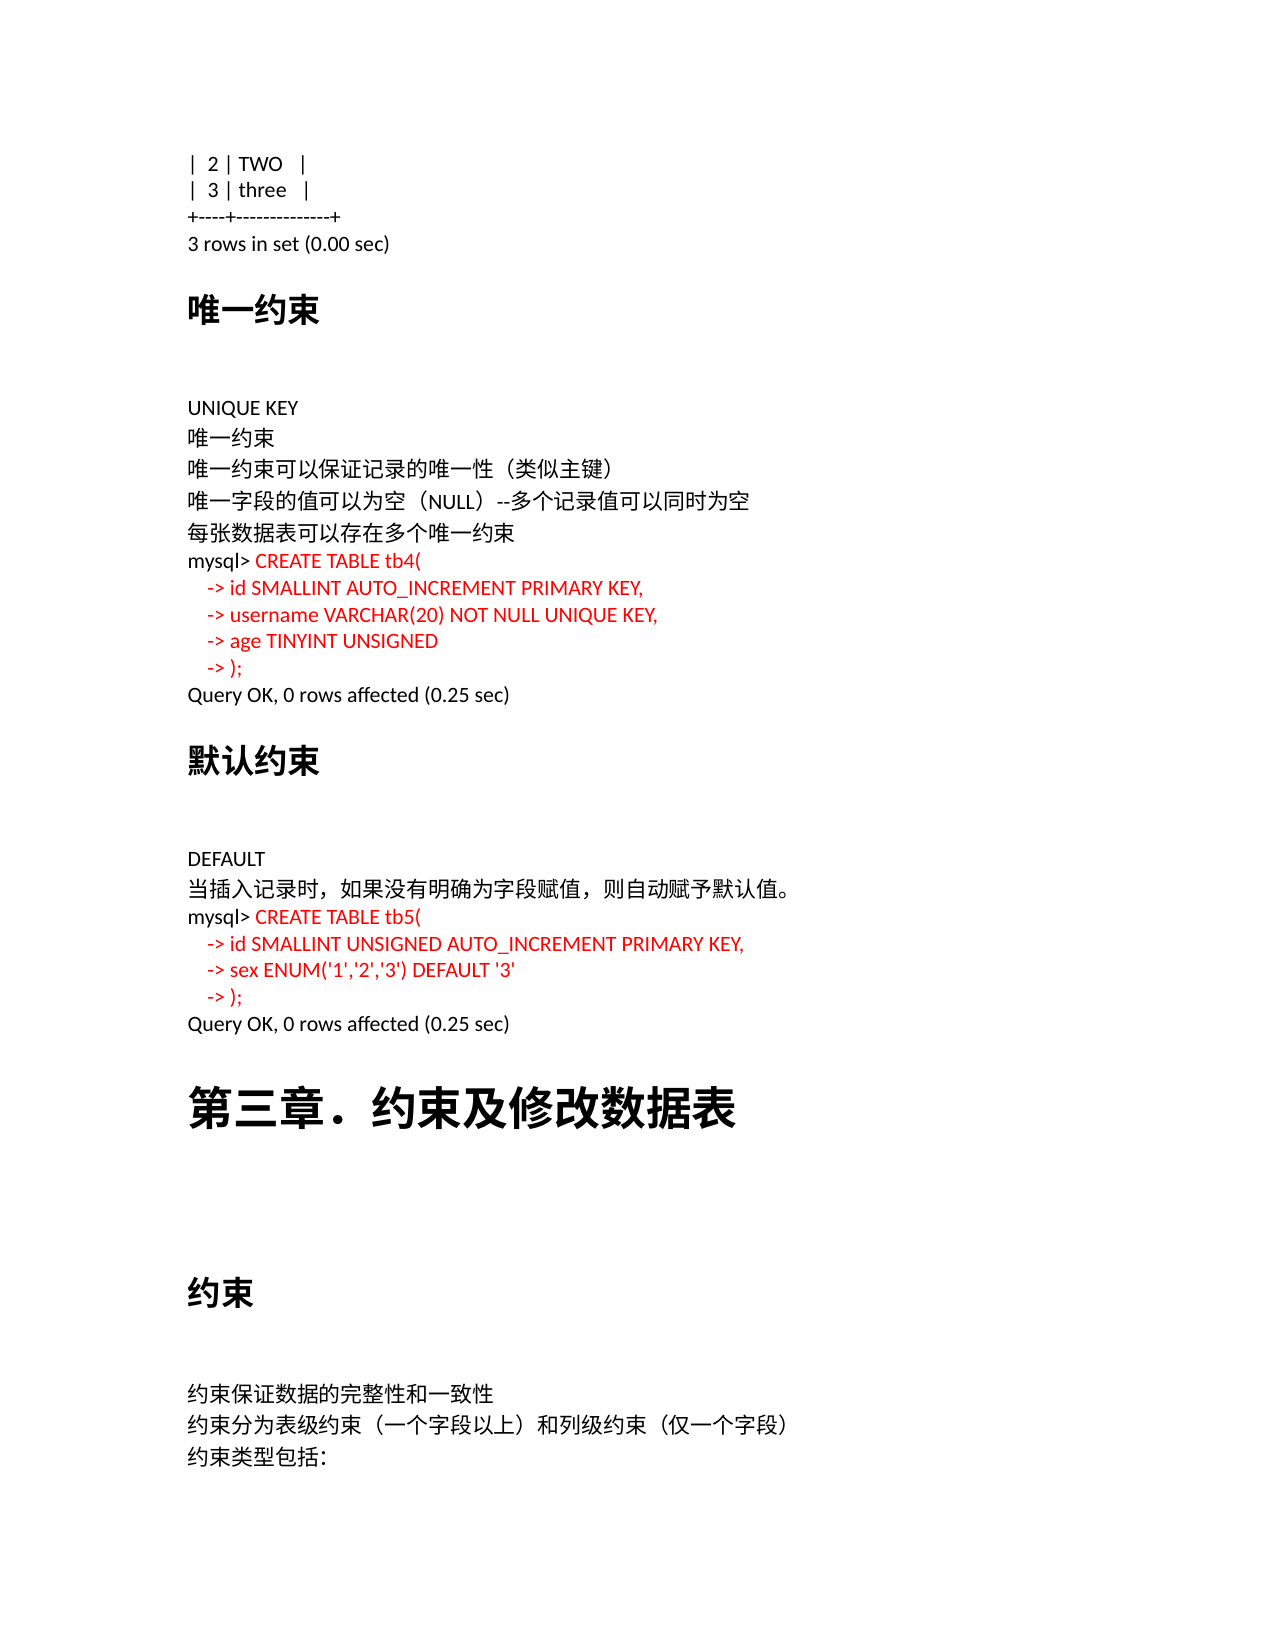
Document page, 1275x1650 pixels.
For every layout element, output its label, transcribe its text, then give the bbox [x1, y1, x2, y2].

text -> username VARCHAR(20) NOT NULL UNIQUE KEY, [187, 601, 1087, 627]
text Query OK, 0 rows affected (0.25 sec) [187, 681, 1087, 707]
text +----+--------------+ [187, 203, 1087, 230]
text DEFAULT [187, 845, 1087, 872]
text -> ); [187, 654, 1087, 681]
text 约束类型包括： [187, 1440, 1087, 1472]
text 当插入记录时，如果没有明确为字段赋值，则自动赋予默认值。 [187, 872, 1087, 903]
text 唯一约束可以保证记录的唯一性（类似主键） [187, 452, 1087, 484]
text 唯一字段的值可以为空（NULL）--多个记录值可以同时为空 [187, 484, 1087, 516]
text | 3 | three | [187, 177, 1087, 203]
text -> age TINYINT UNSIGNED [187, 627, 1087, 654]
subtitle 第三章．约束及修改数据表 [187, 1072, 1087, 1138]
text -> id SMALLINT UNSIGNED AUTO_INCREMENT PRIMARY KEY, [187, 930, 1087, 957]
text 约束保证数据的完整性和一致性 [187, 1377, 1087, 1408]
subtitle 唯一约束 [187, 284, 1087, 332]
text Query OK, 0 rows affected (0.25 sec) [187, 1010, 1087, 1037]
text mysql> CREATE TABLE tb5( [187, 903, 1087, 930]
text -> id SMALLINT AUTO_INCREMENT PRIMARY KEY, [187, 574, 1087, 601]
text 约束分为表级约束（一个字段以上）和列级约束（仅一个字段） [187, 1408, 1087, 1440]
text mysql> CREATE TABLE tb4( [187, 547, 1087, 574]
text -> ); [187, 983, 1087, 1010]
text UNIQUE KEY [187, 394, 1087, 421]
text 唯一约束 [187, 421, 1087, 452]
text | 2 | TWO | [187, 150, 1087, 177]
text -> sex ENUM('1','2','3') DEFAULT '3' [187, 957, 1087, 983]
subtitle 约束 [187, 1266, 1087, 1314]
subtitle 默认约束 [187, 734, 1087, 783]
text 每张数据表可以存在多个唯一约束 [187, 516, 1087, 547]
text 3 rows in set (0.00 sec) [187, 230, 1087, 257]
